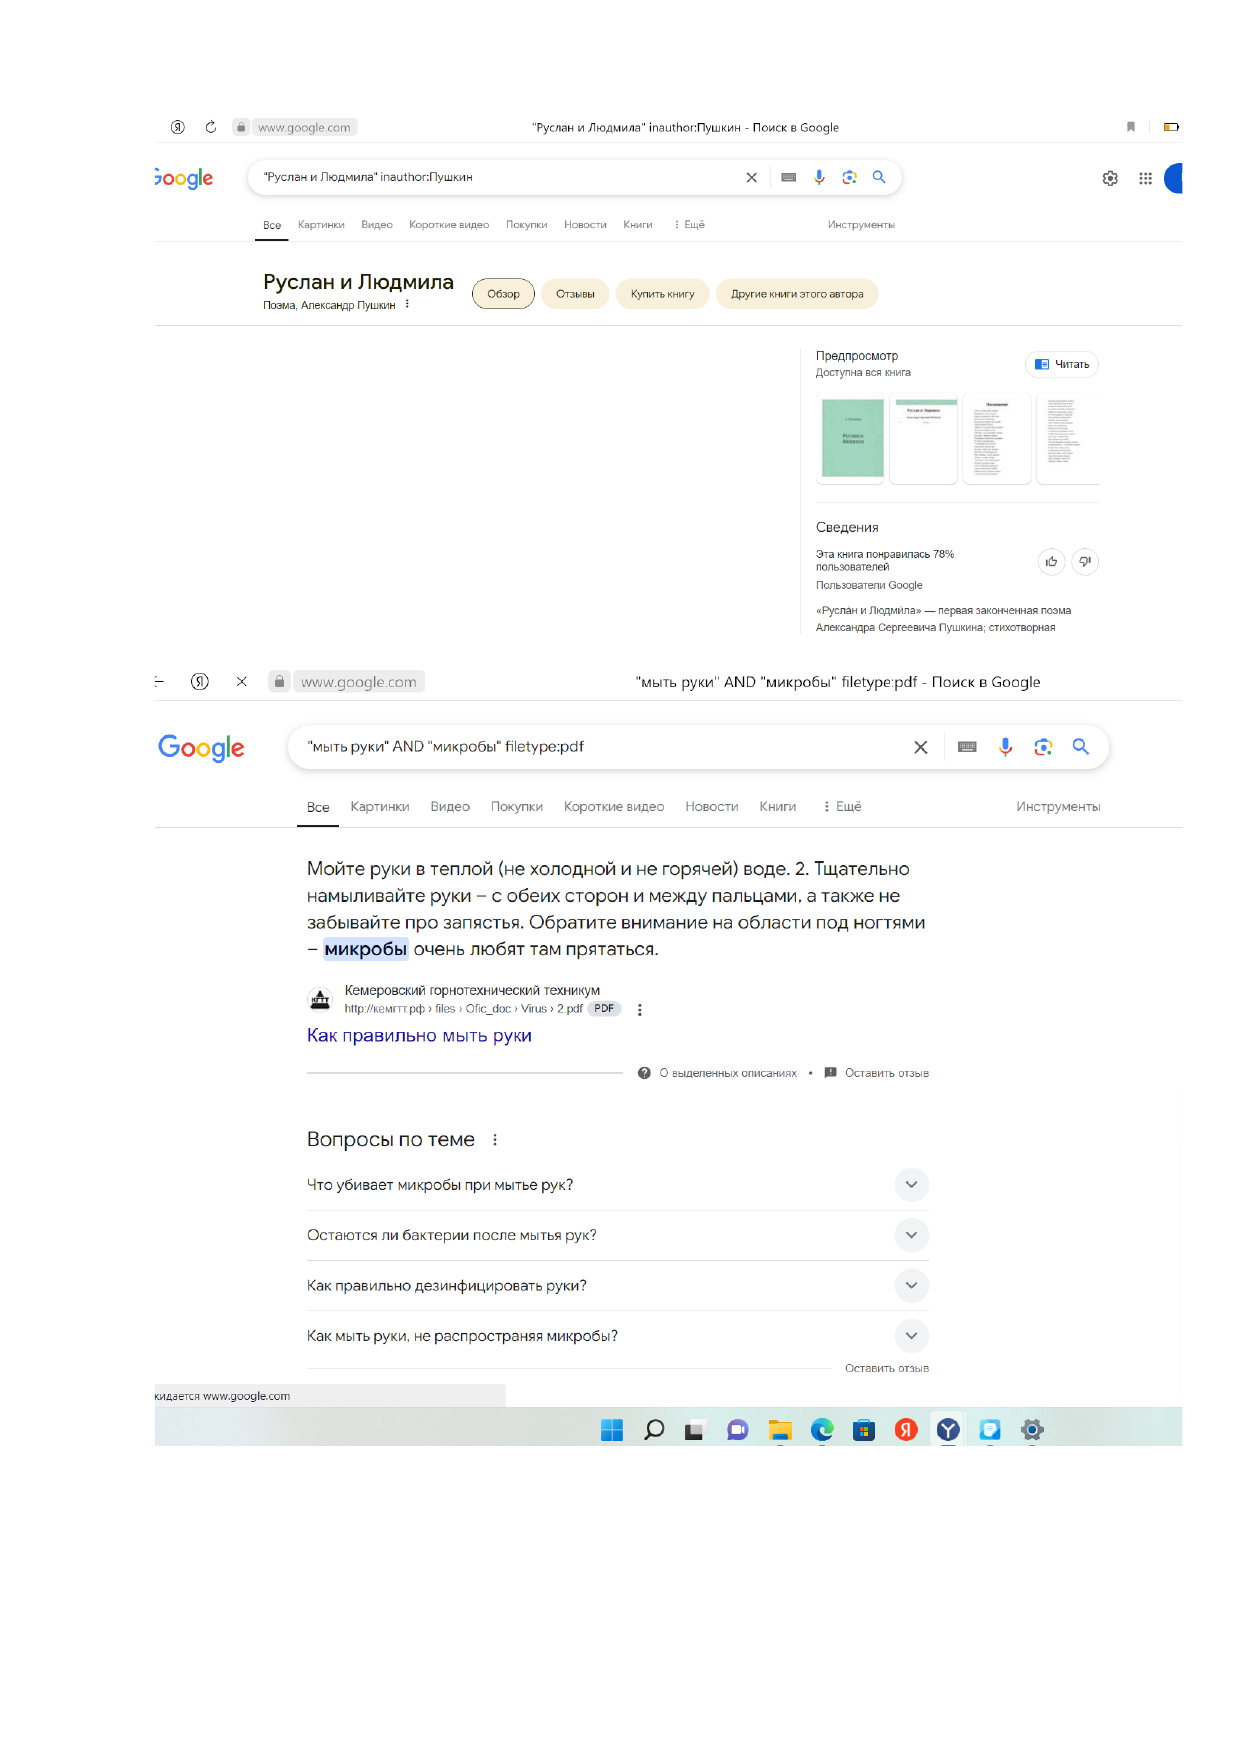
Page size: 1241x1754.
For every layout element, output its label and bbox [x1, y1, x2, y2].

picture [154, 118, 1183, 634]
picture [154, 667, 1183, 1446]
